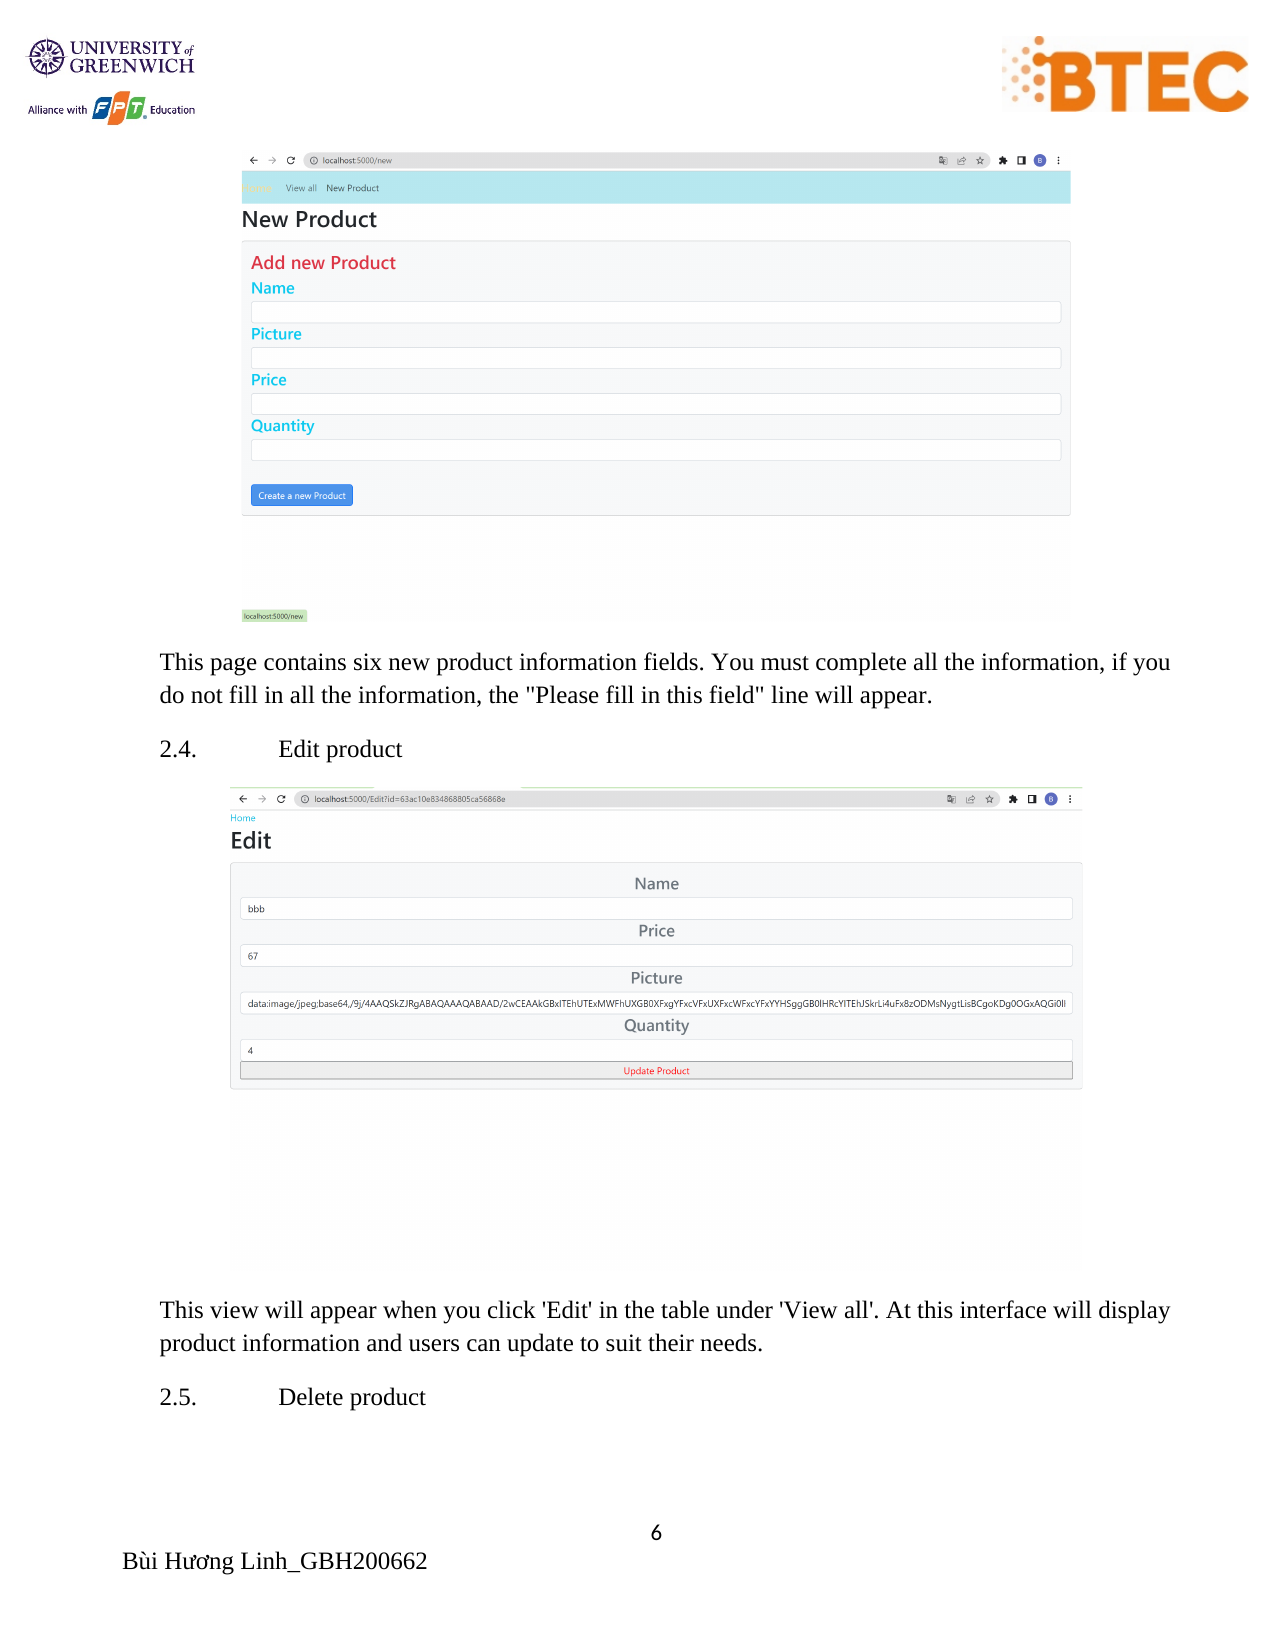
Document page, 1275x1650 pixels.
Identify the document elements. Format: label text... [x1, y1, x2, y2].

list Delete product [159, 1382, 1191, 1411]
picture [1001, 36, 1249, 112]
picture [14, 25, 207, 136]
picture [230, 787, 1083, 1271]
text This page contains six new product information fields. You must complete all the information, if you do not fill in all the information, the "Please fill in this field" line will appear. [159, 647, 1191, 708]
picture [241, 150, 1071, 622]
list Edit product [159, 734, 1191, 762]
text This view will appear when you click 'Edit' in the table under 'View all'. At this interface will display product information and users can update to suit their needs. [159, 1295, 1191, 1357]
